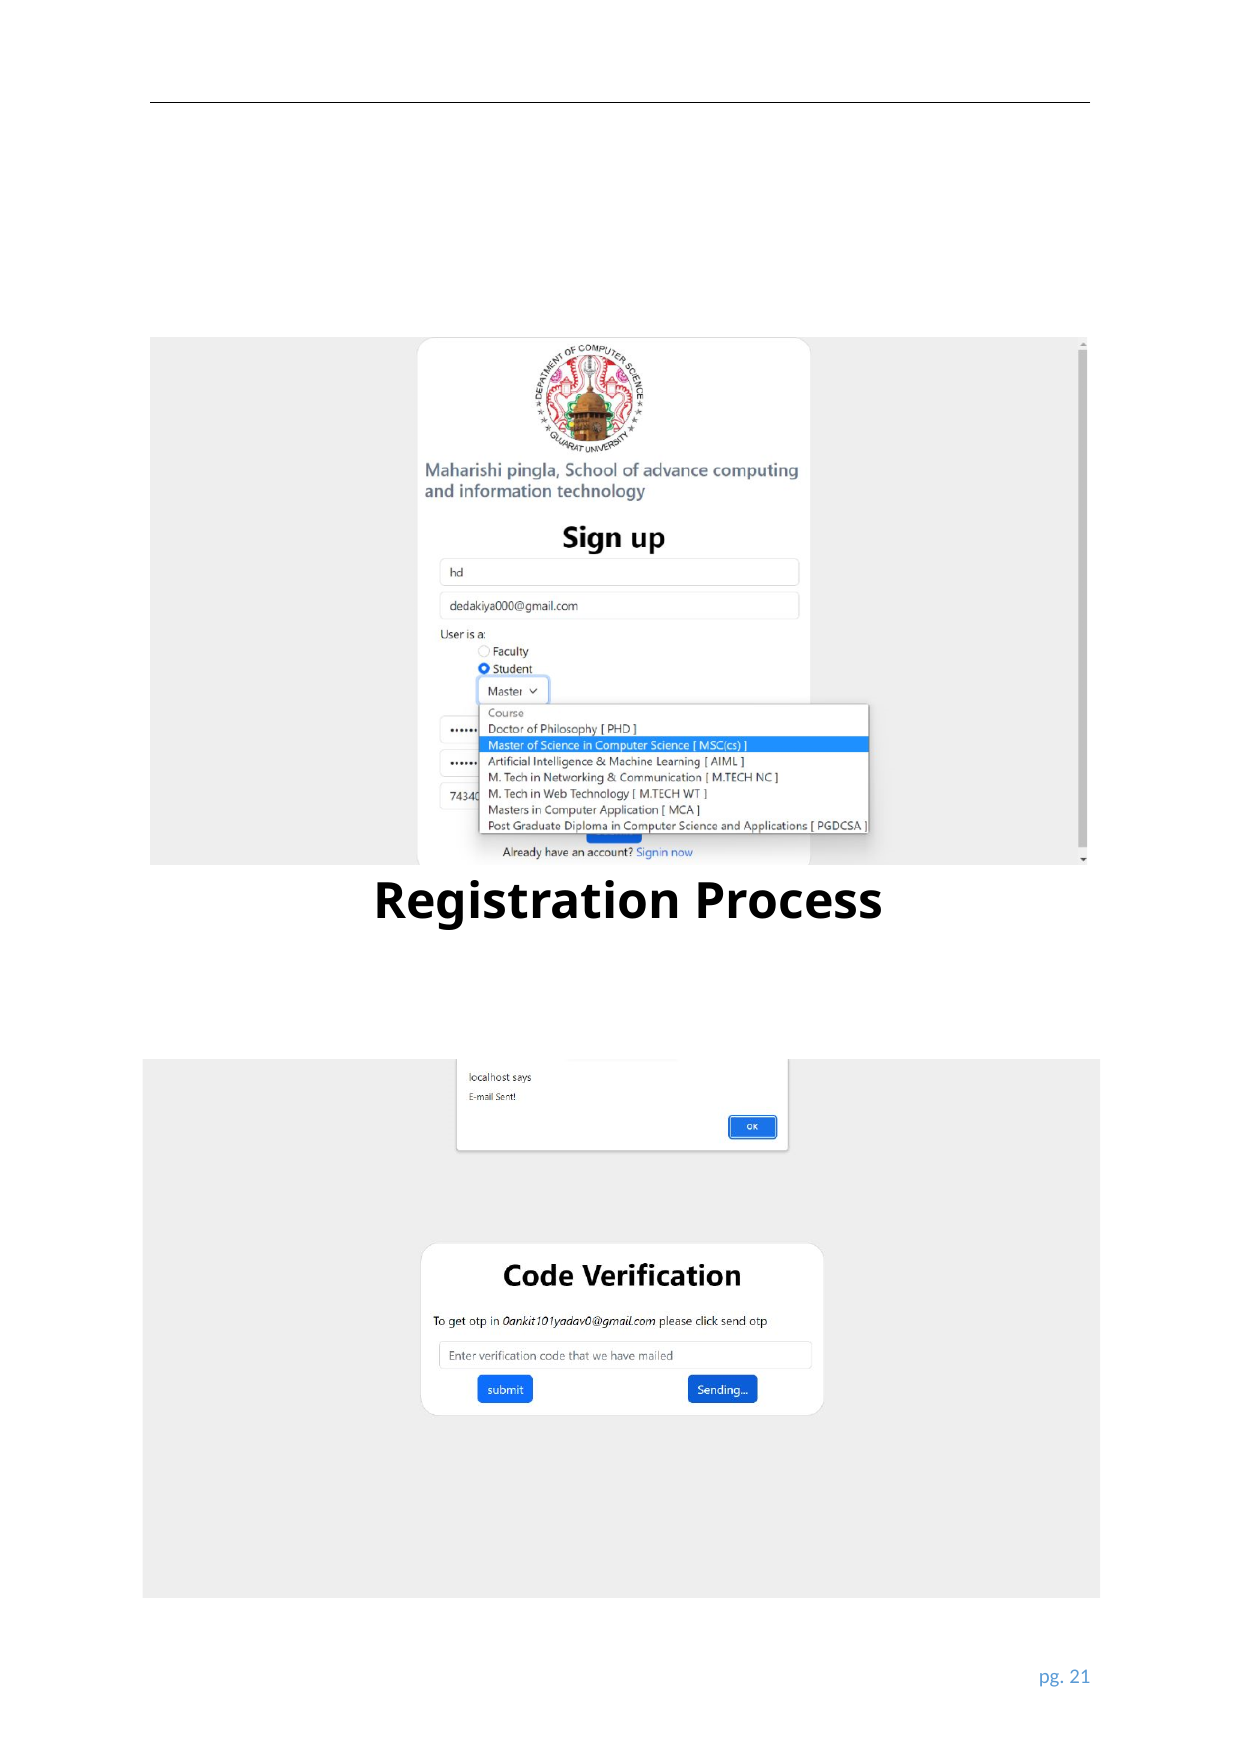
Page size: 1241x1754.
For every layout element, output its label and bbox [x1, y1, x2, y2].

picture [150, 337, 1088, 865]
picture [142, 1059, 1100, 1598]
